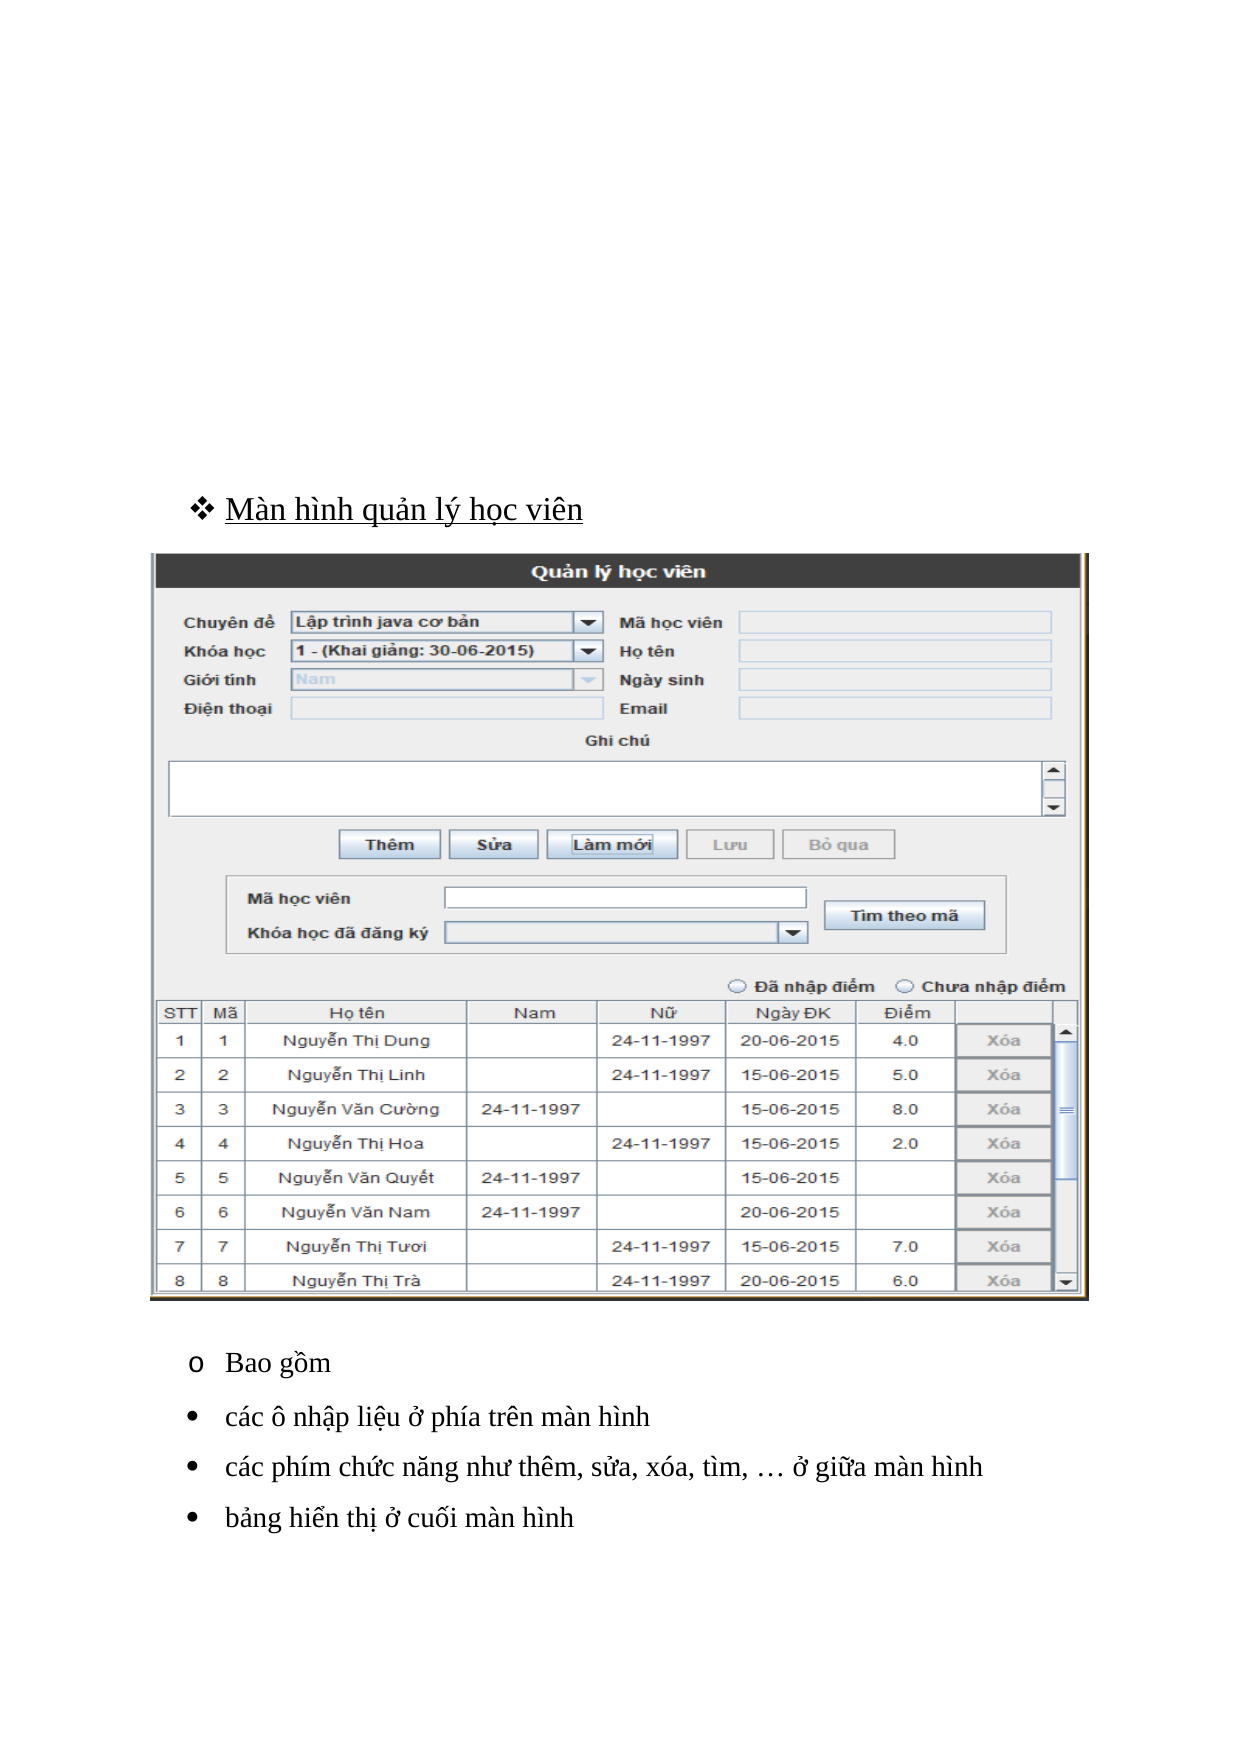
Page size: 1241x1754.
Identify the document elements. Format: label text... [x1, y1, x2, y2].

list các phím chức năng như thêm, sửa, xóa, tìm, … ở giữa màn hình [187, 1449, 1090, 1483]
list Màn hình quản lý học viên [187, 489, 1090, 528]
list bảng hiển thị ở cuối màn hình [187, 1500, 1090, 1533]
picture [150, 553, 1089, 1301]
list các ô nhập liệu ở phía trên màn hình [187, 1399, 1090, 1433]
list Bao gồm [187, 1345, 1090, 1381]
